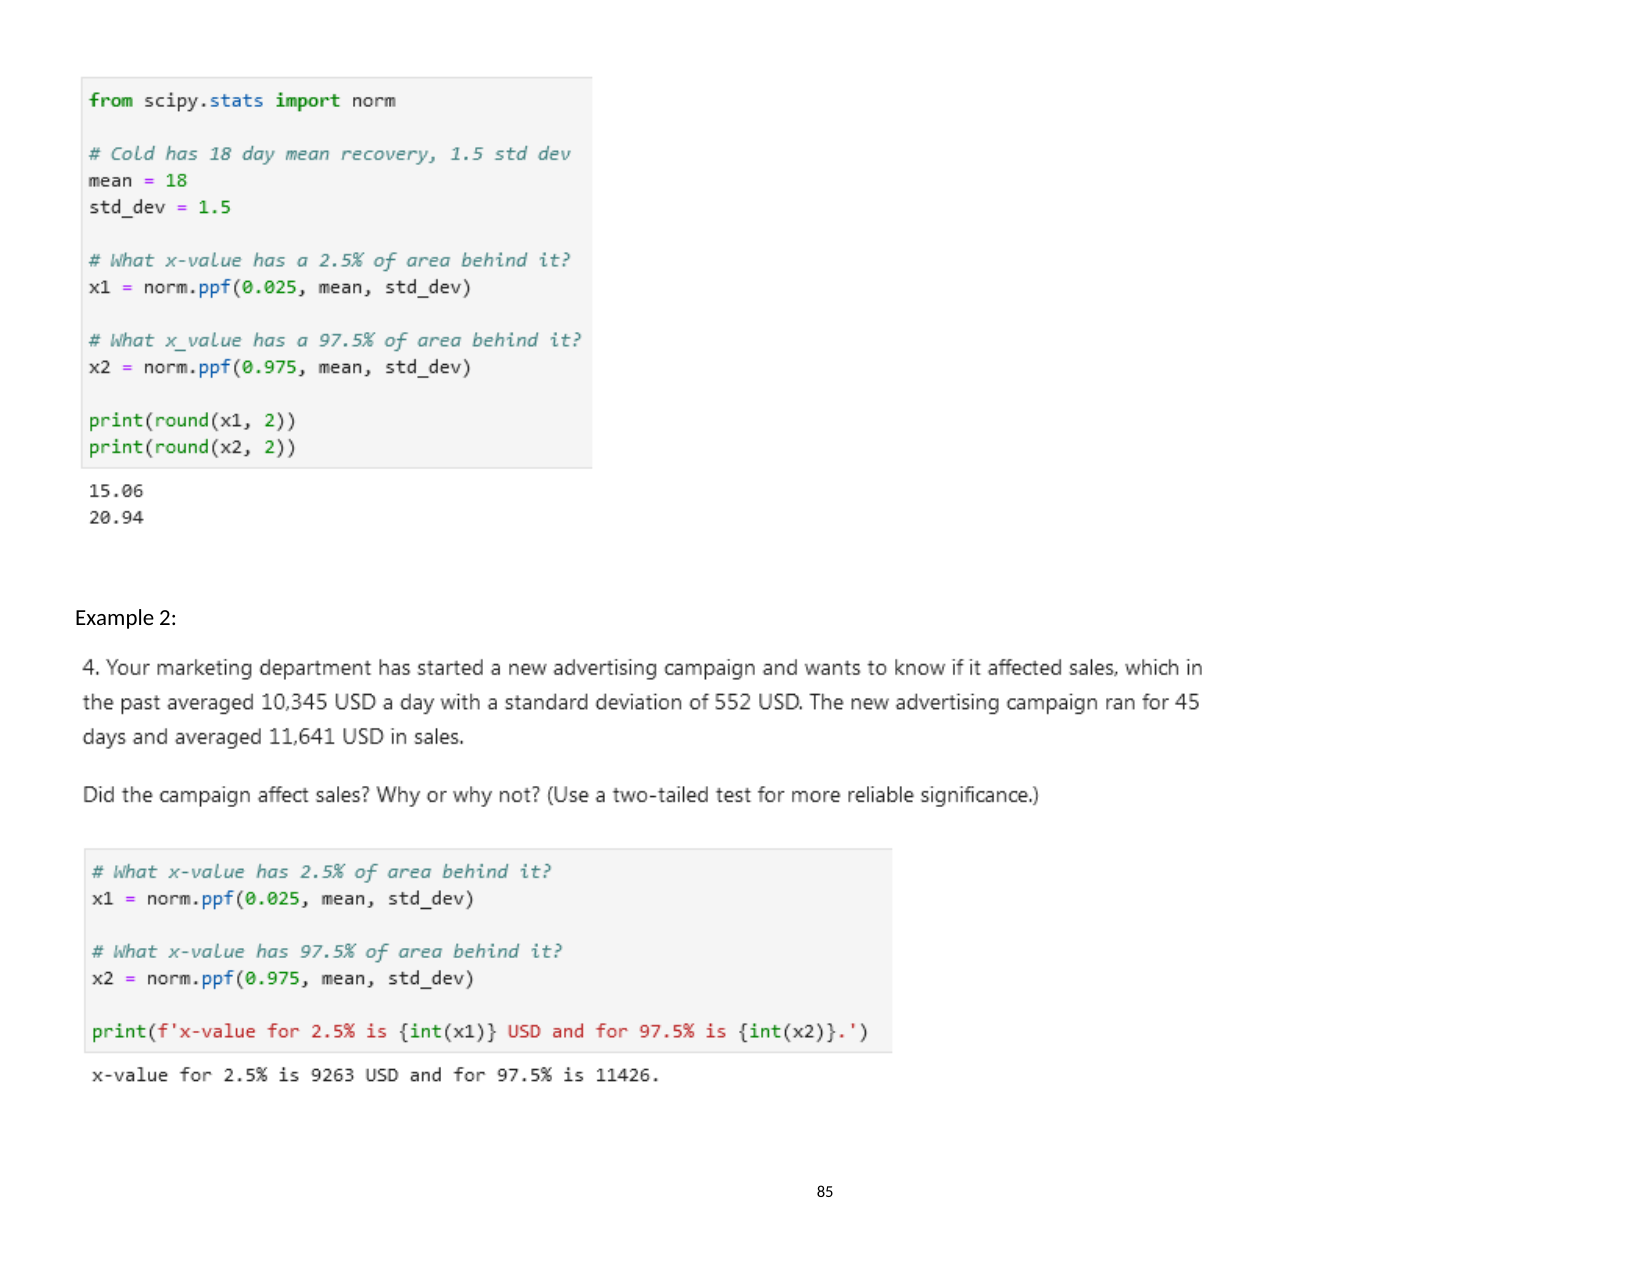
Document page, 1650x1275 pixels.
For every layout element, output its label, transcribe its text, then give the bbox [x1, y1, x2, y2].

picture [75, 75, 593, 538]
picture [75, 650, 1227, 818]
text Example 2: [75, 603, 1575, 631]
picture [75, 836, 893, 1105]
